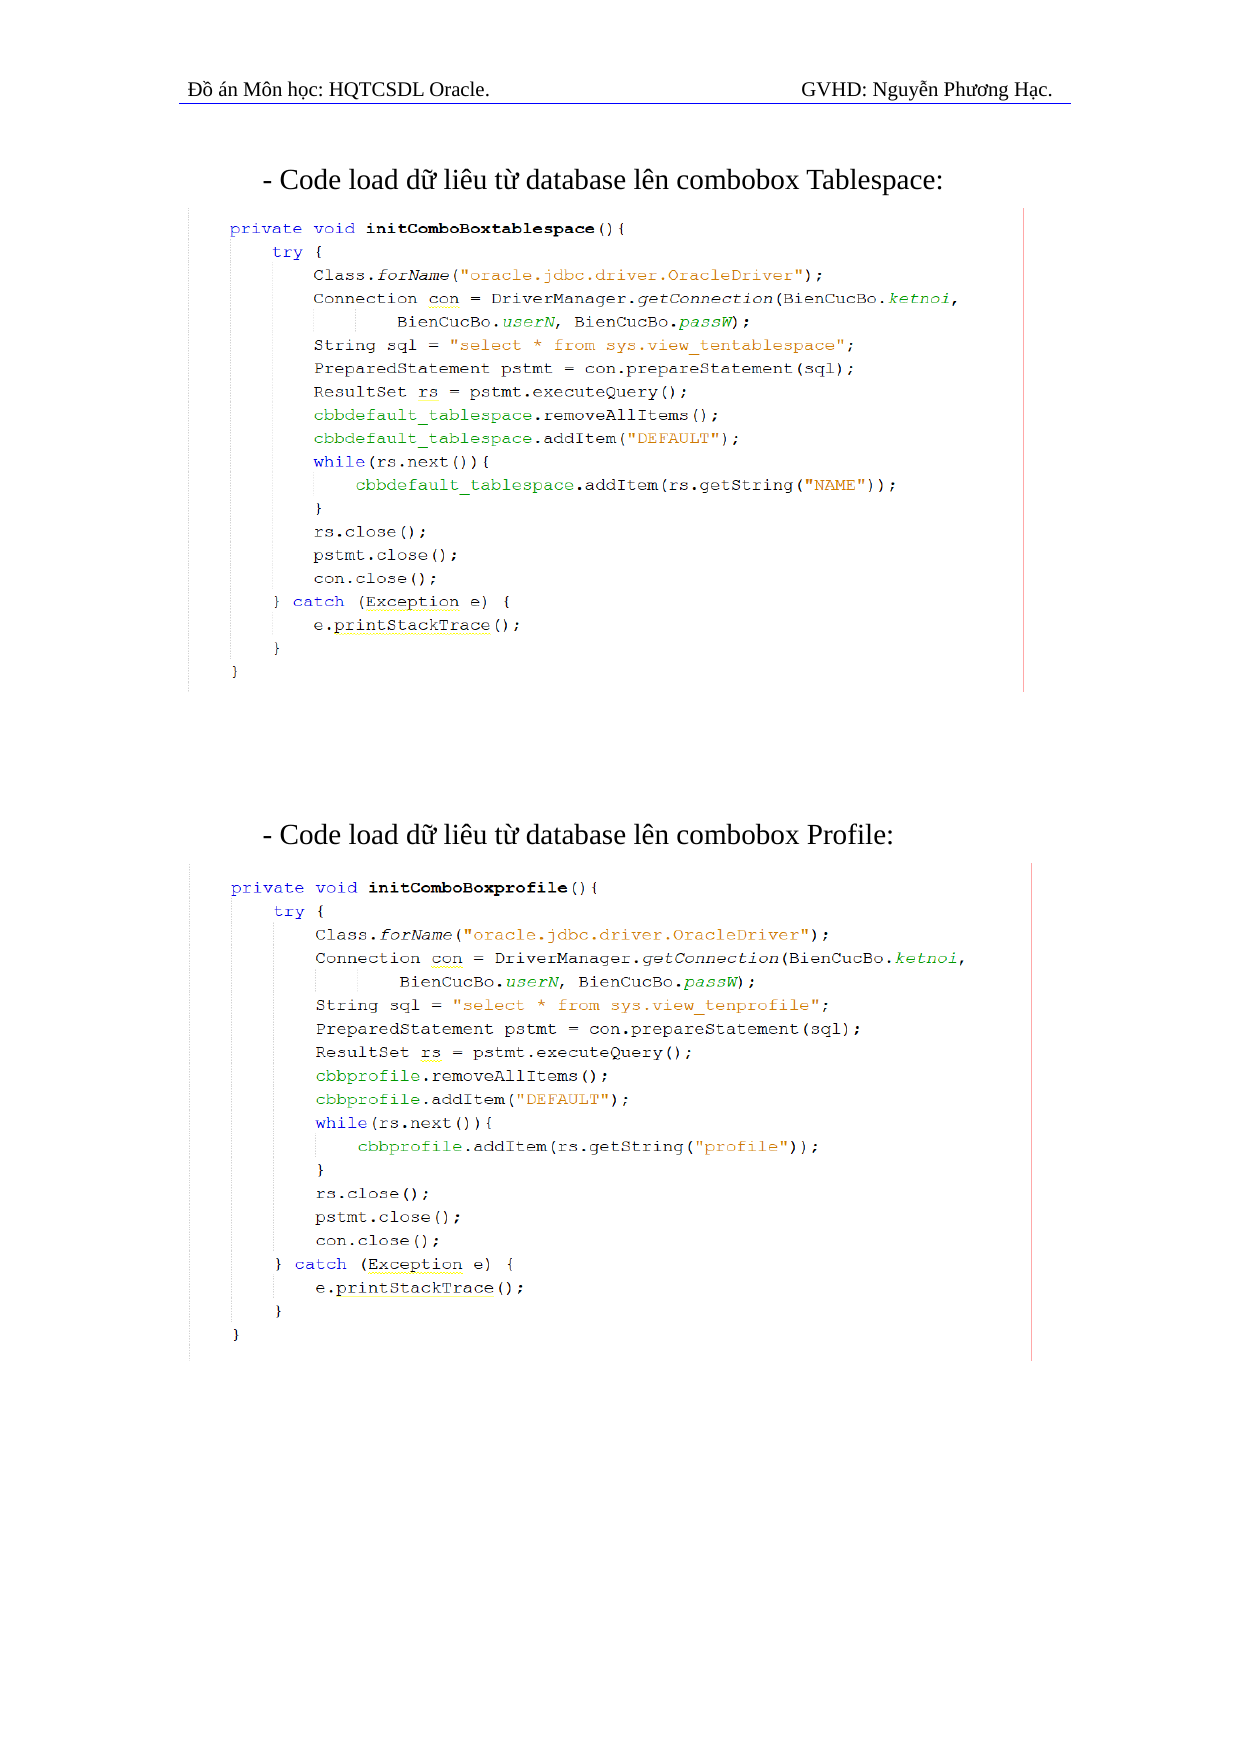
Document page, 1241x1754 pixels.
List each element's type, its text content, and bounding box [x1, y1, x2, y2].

picture [187, 208, 1062, 692]
picture [187, 863, 1063, 1361]
text - Code load dữ liêu từ database lên combobox Tablespace: [187, 162, 1062, 196]
text - Code load dữ liêu từ database lên combobox Profile: [187, 817, 1062, 851]
